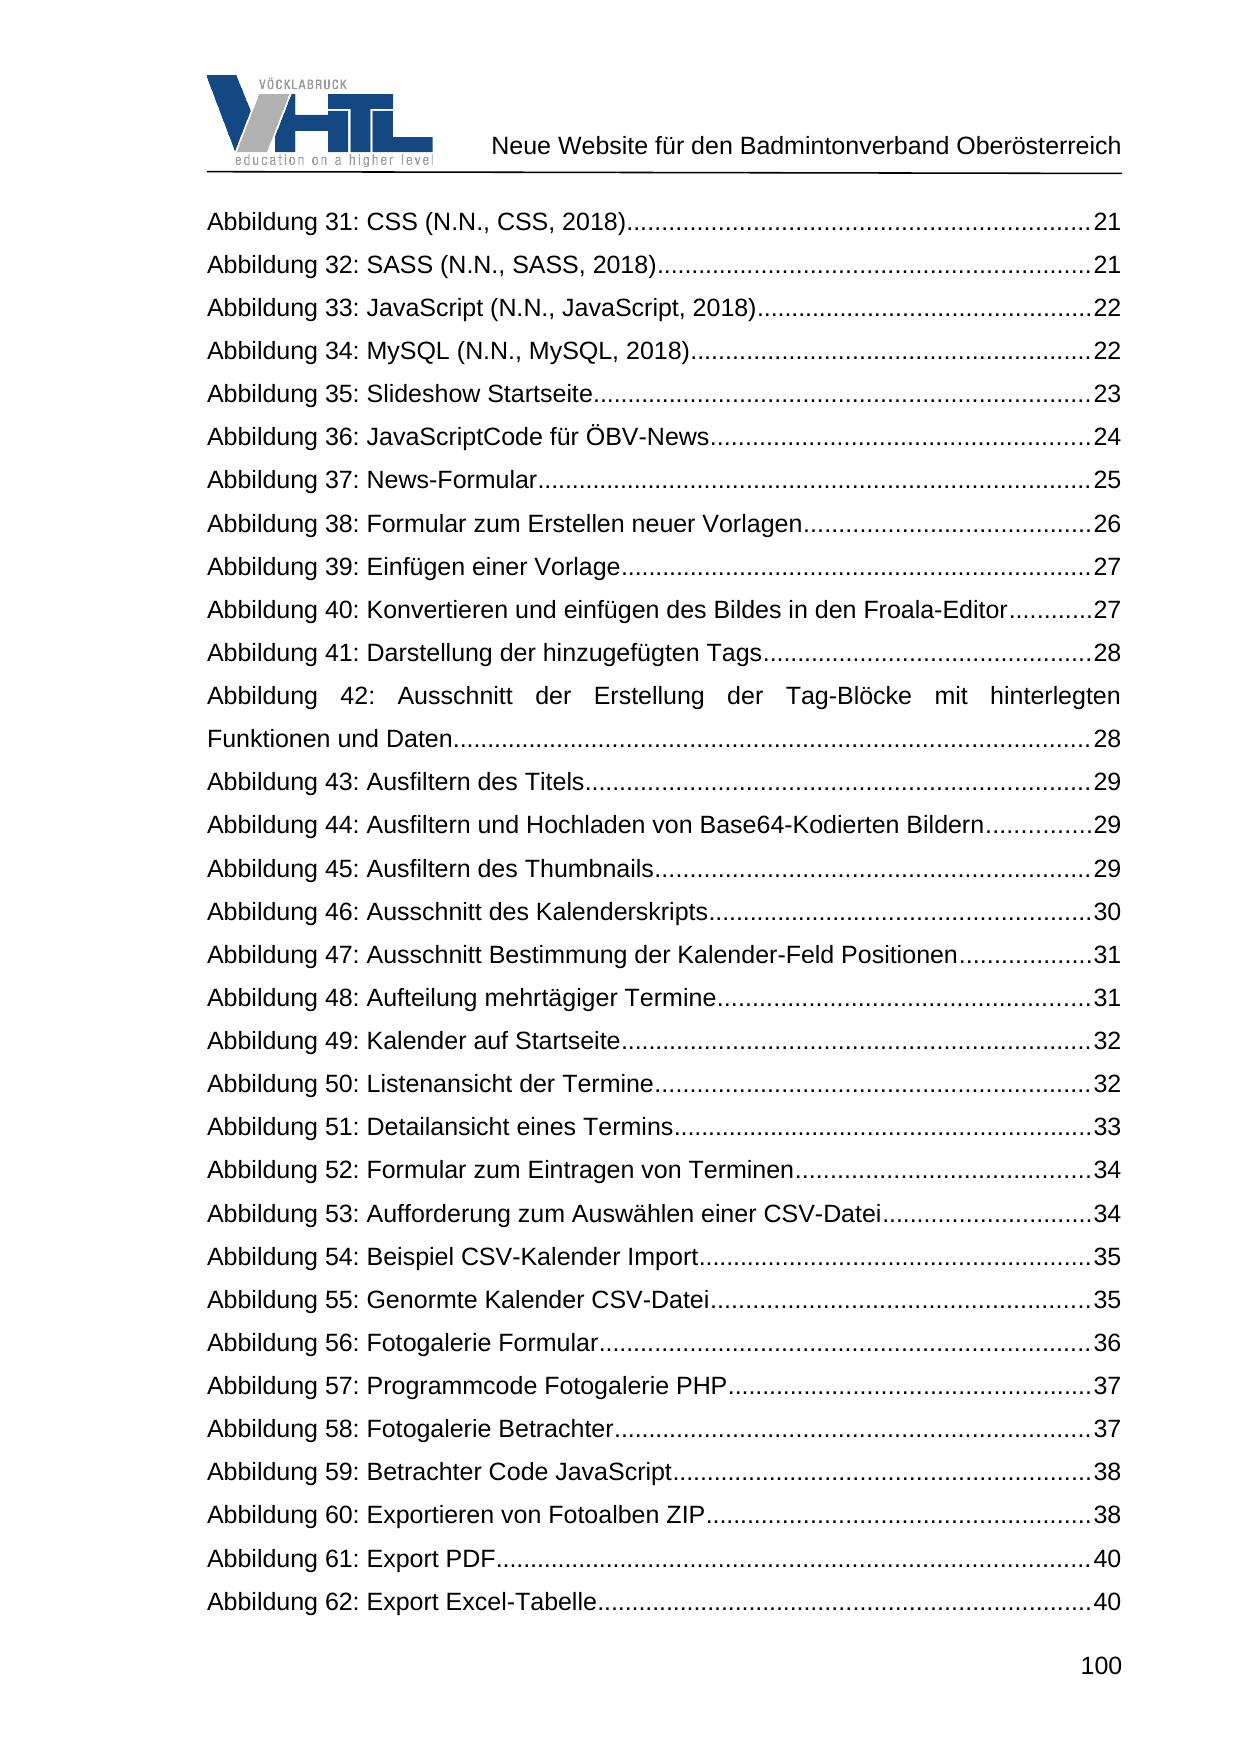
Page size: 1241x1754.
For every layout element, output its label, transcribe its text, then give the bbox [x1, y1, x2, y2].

text Abbildung 60: Exportieren von Fotoalben ZIP 38 [207, 1501, 1122, 1529]
text Abbildung 36: JavaScriptCode für ÖBV-News 24 [207, 422, 1122, 451]
text Abbildung 41: Darstellung der hinzugefügten Tags 28 [207, 638, 1122, 667]
text Abbildung 46: Ausschnitt des Kalenderskripts 30 [207, 897, 1122, 926]
text Abbildung 42: Ausschnitt der Erstellung der Tag-Blöcke mit hinterlegten Funktionen und Daten 28 [207, 681, 1122, 753]
text Abbildung 52: Formular zum Eintragen von Terminen 34 [207, 1156, 1122, 1184]
text Abbildung 48: Aufteilung mehrtägiger Termine 31 [207, 983, 1122, 1012]
text Abbildung 33: JavaScript (N.N., JavaScript, 2018) 22 [207, 293, 1122, 322]
text Abbildung 56: Fotogalerie Formular 36 [207, 1328, 1122, 1357]
text Abbildung 40: Konvertieren und einfügen des Bildes in den Froala-Editor 27 [207, 595, 1122, 624]
text Abbildung 34: MySQL (N.N., MySQL, 2018) 22 [207, 336, 1122, 365]
picture [206, 75, 433, 167]
text Abbildung 61: Export PDF 40 [207, 1544, 1122, 1572]
text Abbildung 31: CSS (N.N., CSS, 2018) 21 [207, 207, 1122, 236]
text Abbildung 51: Detailansicht eines Termins 33 [207, 1112, 1122, 1141]
text Abbildung 35: Slideshow Startseite 23 [207, 379, 1122, 408]
text Abbildung 62: Export Excel-Tabelle 40 [207, 1587, 1122, 1616]
text Abbildung 50: Listenansicht der Termine 32 [207, 1069, 1122, 1098]
text Abbildung 57: Programmcode Fotogalerie PHP 37 [207, 1371, 1122, 1400]
text Abbildung 47: Ausschnitt Bestimmung der Kalender-Feld Positionen 31 [207, 940, 1122, 969]
text Abbildung 44: Ausfiltern und Hochladen von Base64-Kodierten Bildern 29 [207, 811, 1122, 839]
text Abbildung 39: Einfügen einer Vorlage 27 [207, 552, 1122, 581]
text Abbildung 54: Beispiel CSV-Kalender Import 35 [207, 1242, 1122, 1271]
text Abbildung 55: Genormte Kalender CSV-Datei 35 [207, 1285, 1122, 1314]
text Abbildung 45: Ausfiltern des Thumbnails 29 [207, 854, 1122, 882]
text Abbildung 43: Ausfiltern des Titels 29 [207, 767, 1122, 796]
text Abbildung 49: Kalender auf Startseite 32 [207, 1026, 1122, 1055]
text Abbildung 53: Aufforderung zum Auswählen einer CSV-Datei 34 [207, 1199, 1122, 1227]
text Abbildung 58: Fotogalerie Betrachter 37 [207, 1414, 1122, 1443]
text Abbildung 37: News-Formular 25 [207, 466, 1122, 494]
text Abbildung 59: Betrachter Code JavaScript 38 [207, 1457, 1122, 1486]
text Abbildung 32: SASS (N.N., SASS, 2018) 21 [207, 250, 1122, 279]
text Abbildung 38: Formular zum Erstellen neuer Vorlagen 26 [207, 509, 1122, 537]
